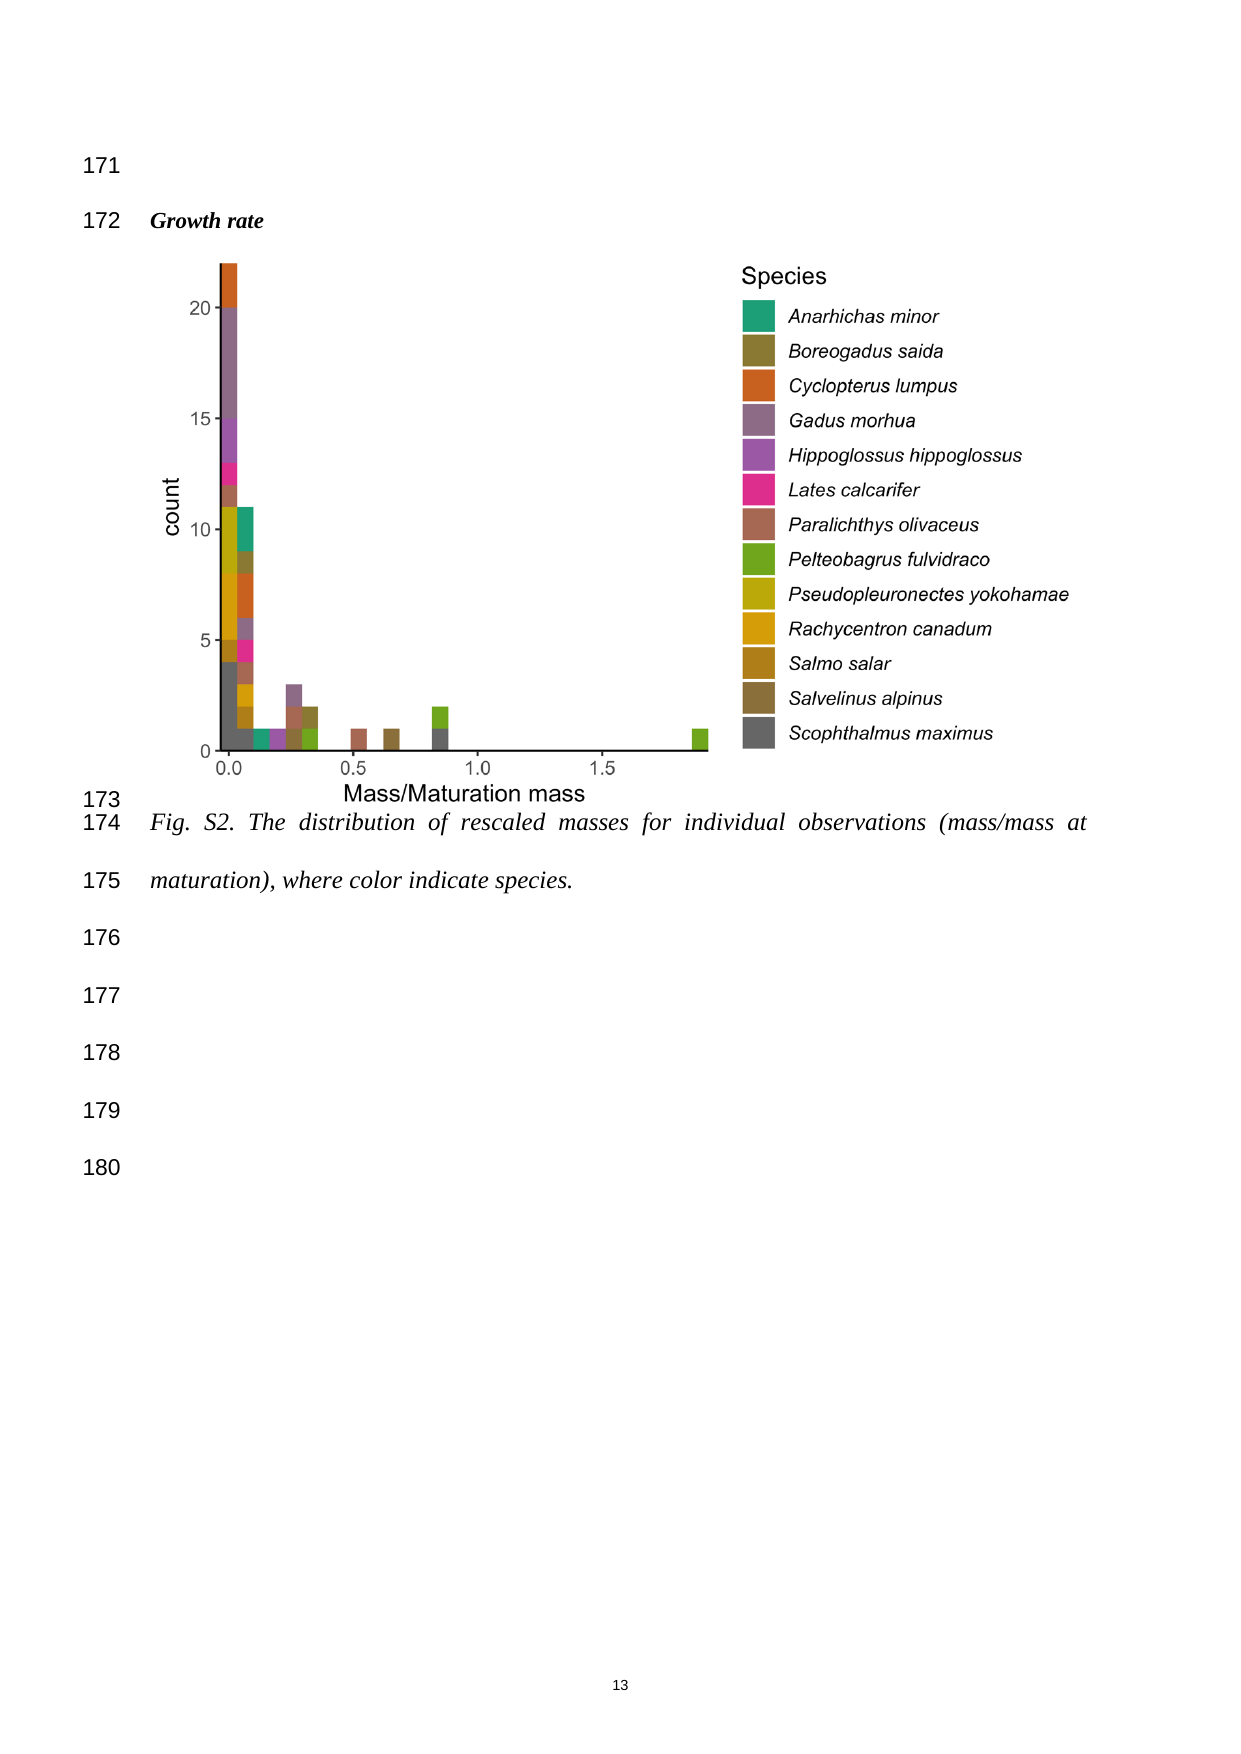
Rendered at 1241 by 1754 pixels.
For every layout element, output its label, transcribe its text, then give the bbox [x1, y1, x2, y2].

subtitle Growth rate [150, 207, 1090, 234]
text Fig. S2. The distribution of rescaled masses for individual observations (mass/mass at maturation), where color indicate species. [150, 808, 1090, 893]
picture [150, 260, 1090, 808]
